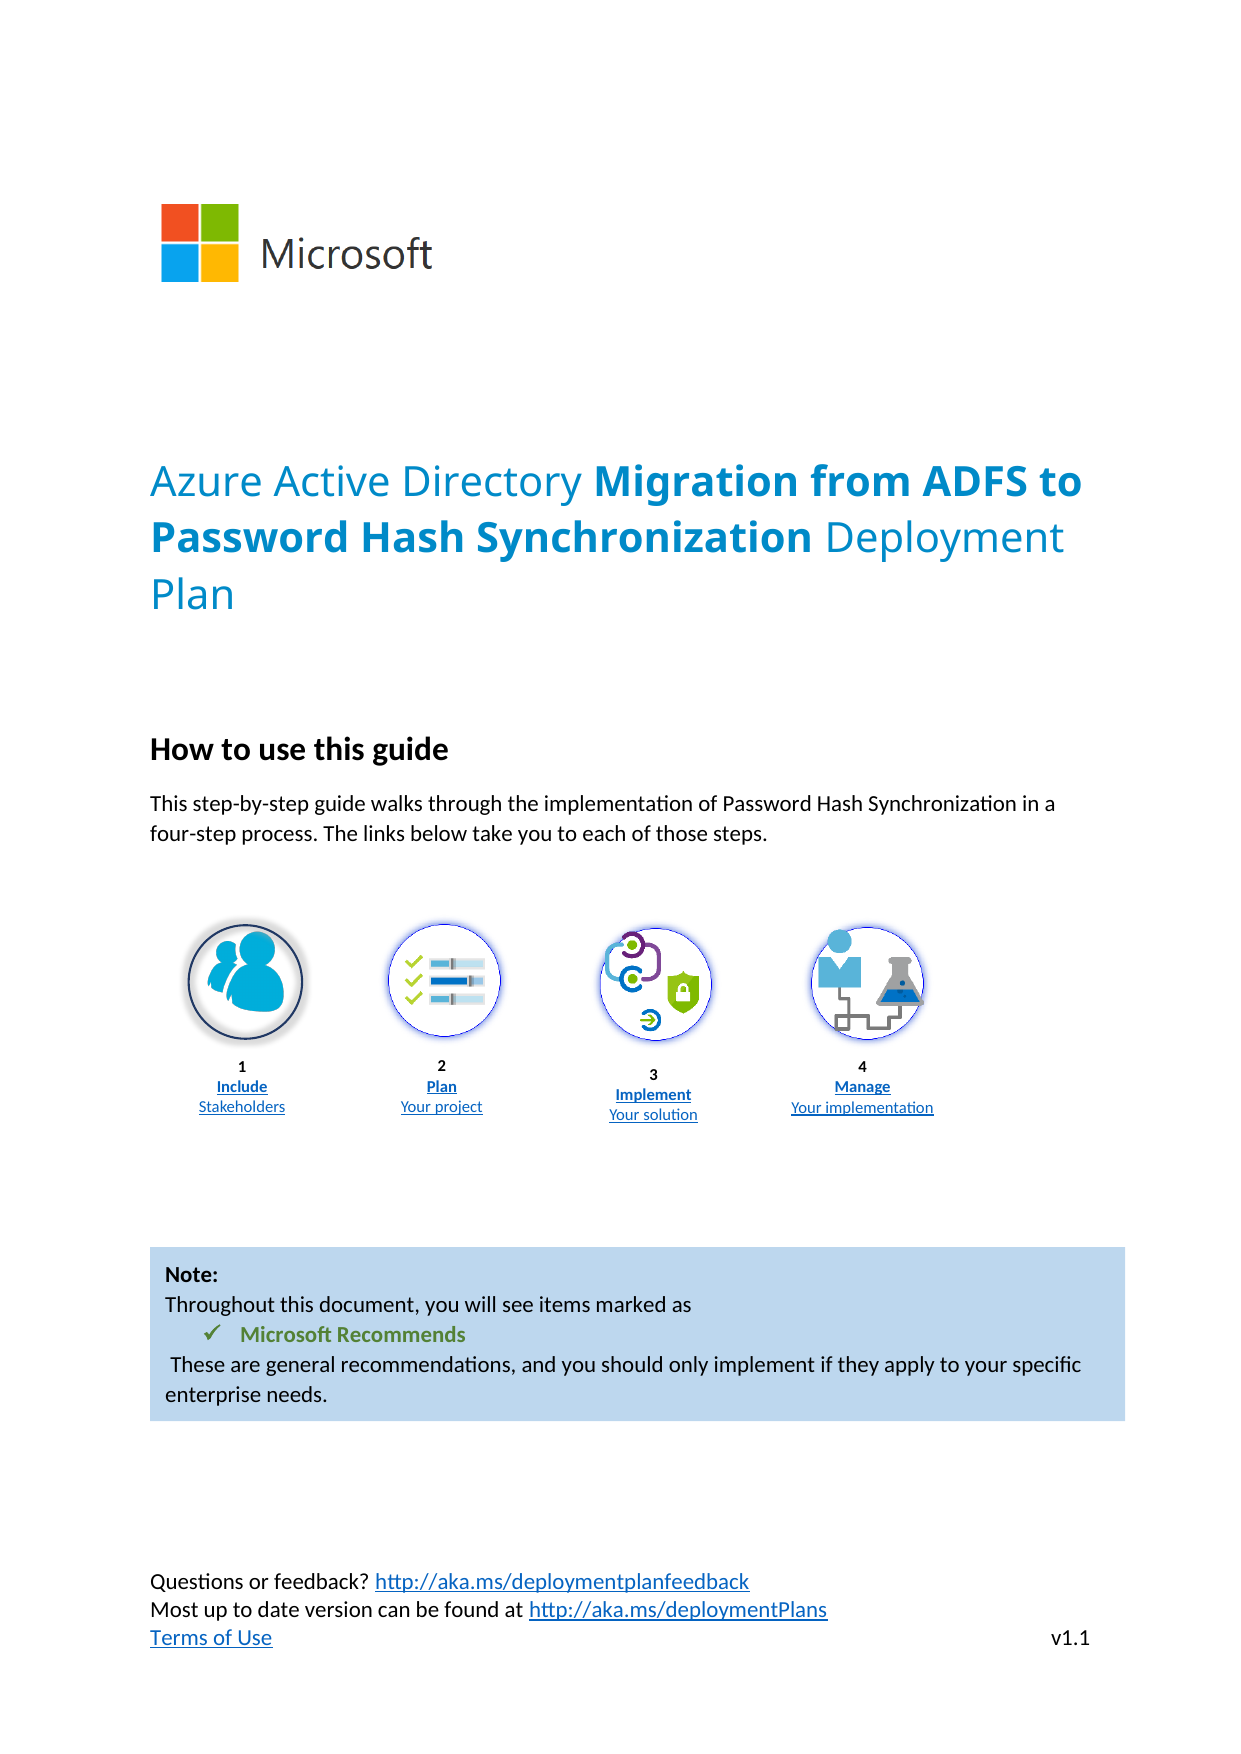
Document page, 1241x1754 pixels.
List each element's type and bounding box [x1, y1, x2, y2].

picture [197, 933, 295, 1026]
picture [191, 917, 236, 943]
picture [150, 196, 436, 292]
picture [376, 912, 512, 1048]
picture [799, 915, 935, 1051]
picture [588, 916, 723, 1052]
picture [255, 917, 300, 943]
